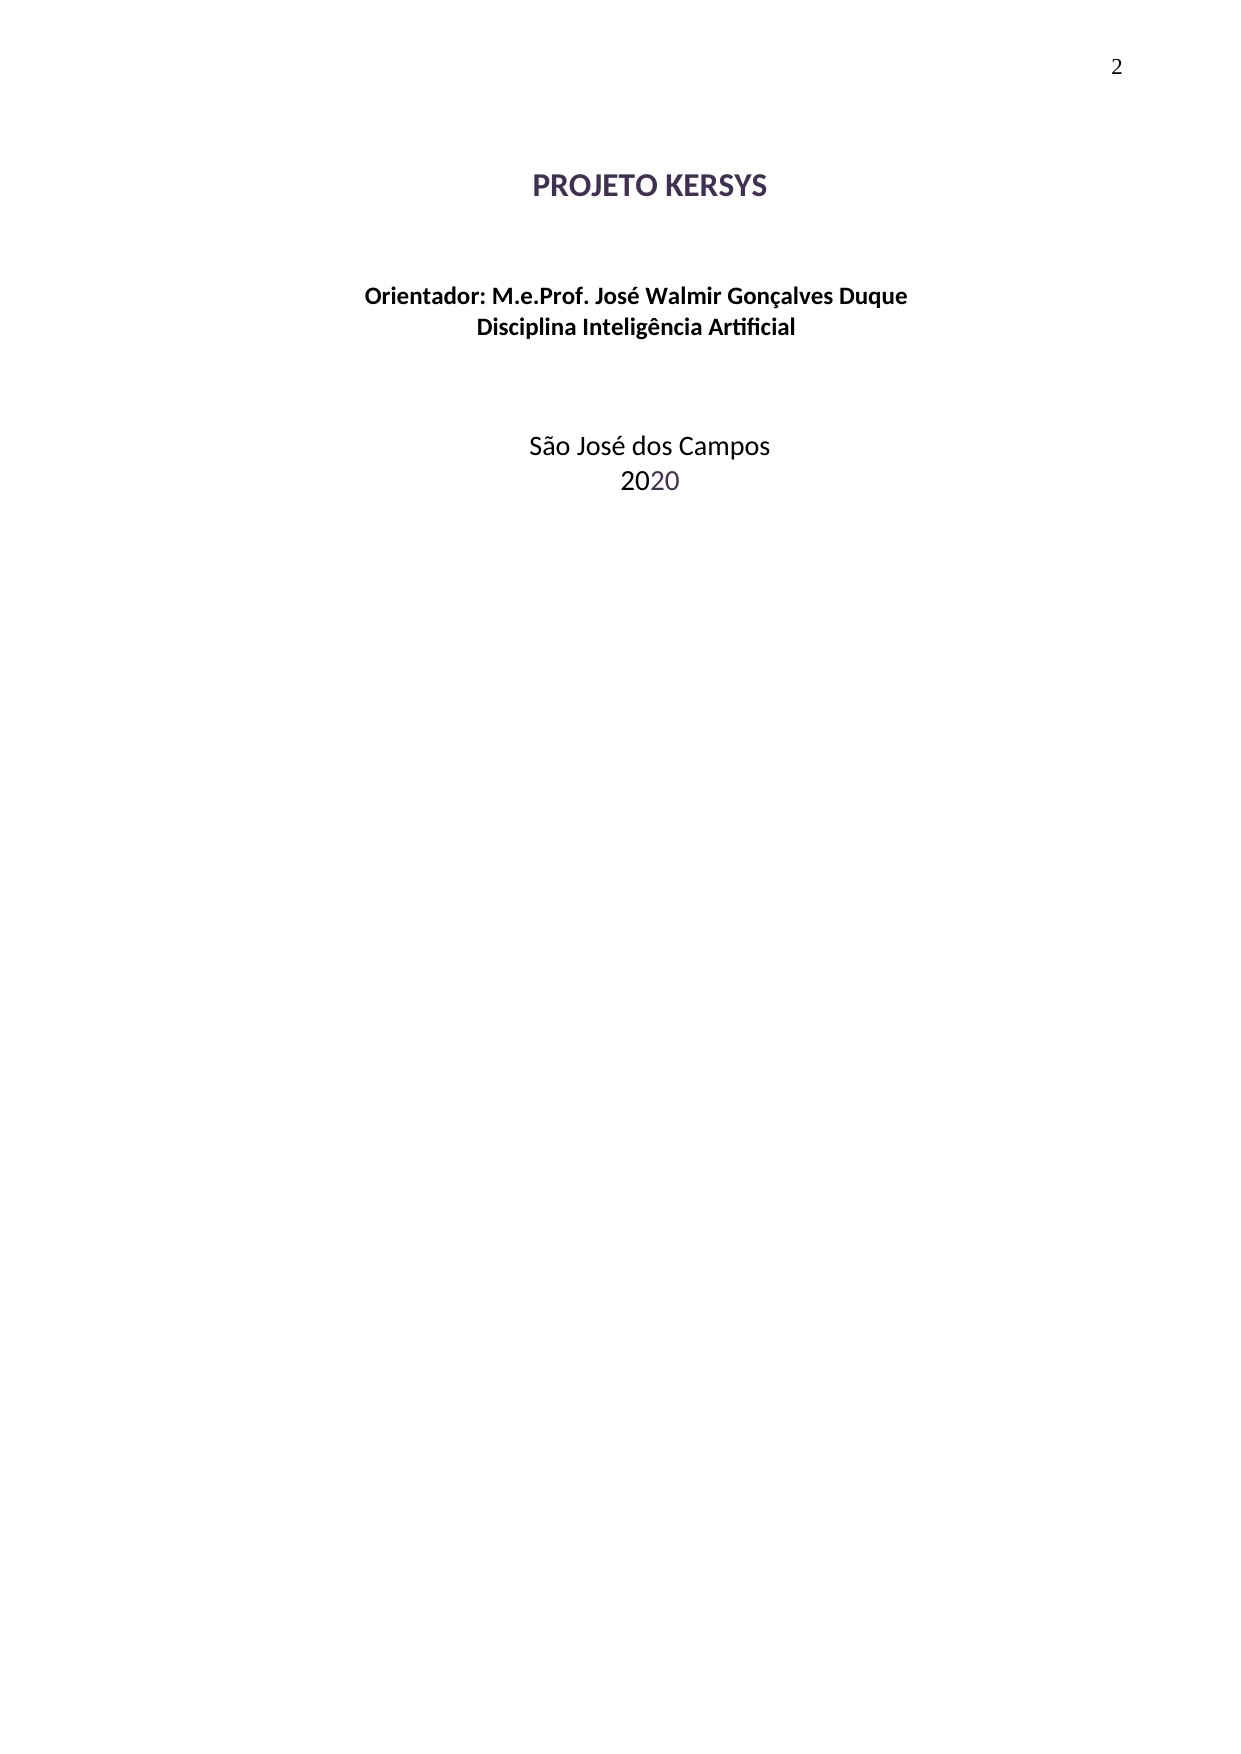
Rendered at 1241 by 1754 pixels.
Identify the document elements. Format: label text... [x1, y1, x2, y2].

text Orientador: M.e.Prof. José Walmir Gonçalves Duque [150, 280, 1123, 311]
text São José dos Campos [150, 428, 1149, 462]
text Disciplina Inteligência Artificial [150, 311, 1123, 341]
text PROJETO KERSYS [150, 164, 1149, 205]
text 2020 [150, 462, 1149, 498]
